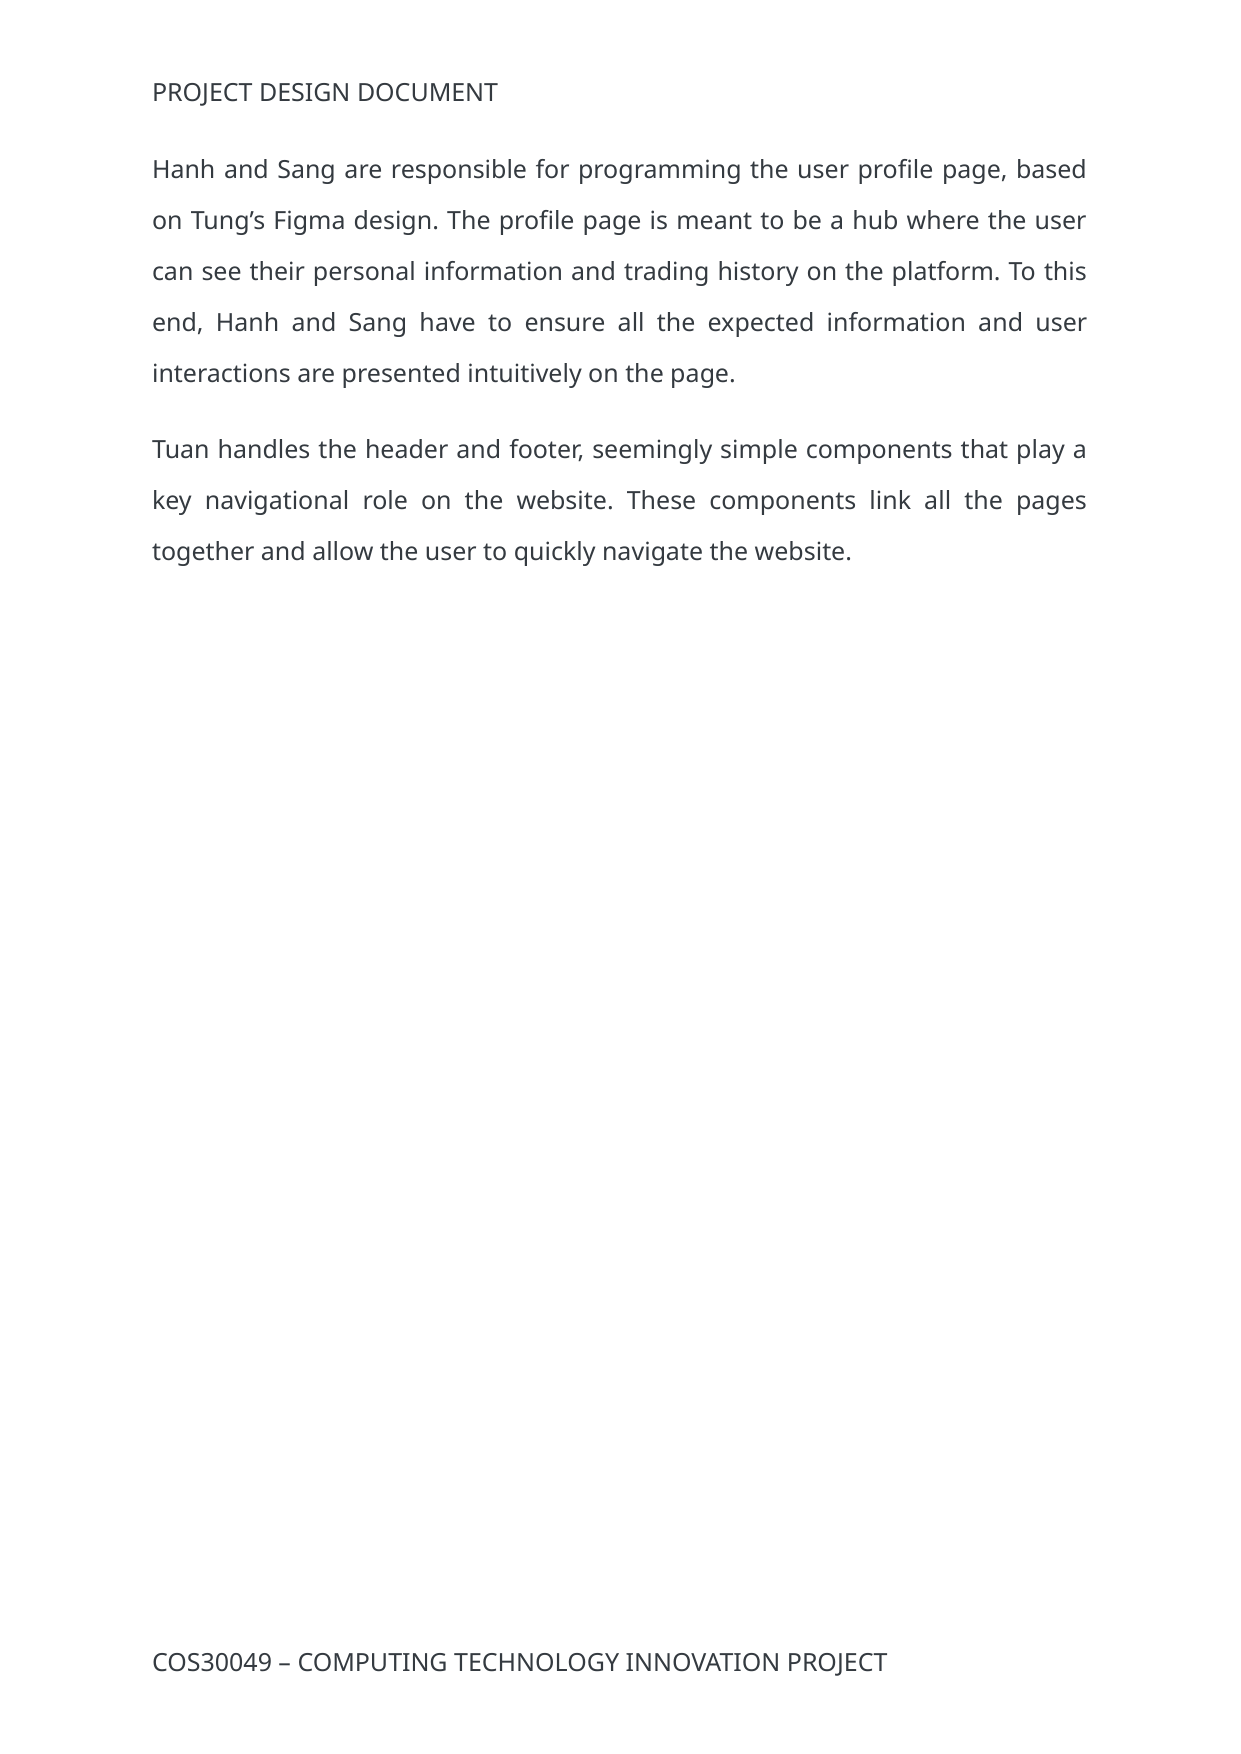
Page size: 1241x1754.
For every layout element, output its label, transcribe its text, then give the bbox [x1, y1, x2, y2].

text Tuan handles the header and footer, seemingly simple components that play a key navigational role on the website. These components link all the pages together and allow the user to quickly navigate the website. [152, 432, 1088, 568]
text Hanh and Sang are responsible for programming the user profile page, based on Tung’s Figma design. The profile page is meant to be a hub where the user can see their personal information and trading history on the platform. To this end, Hanh and Sang have to ensure all the expected information and user interactions are presented intuitively on the page. [152, 152, 1088, 390]
